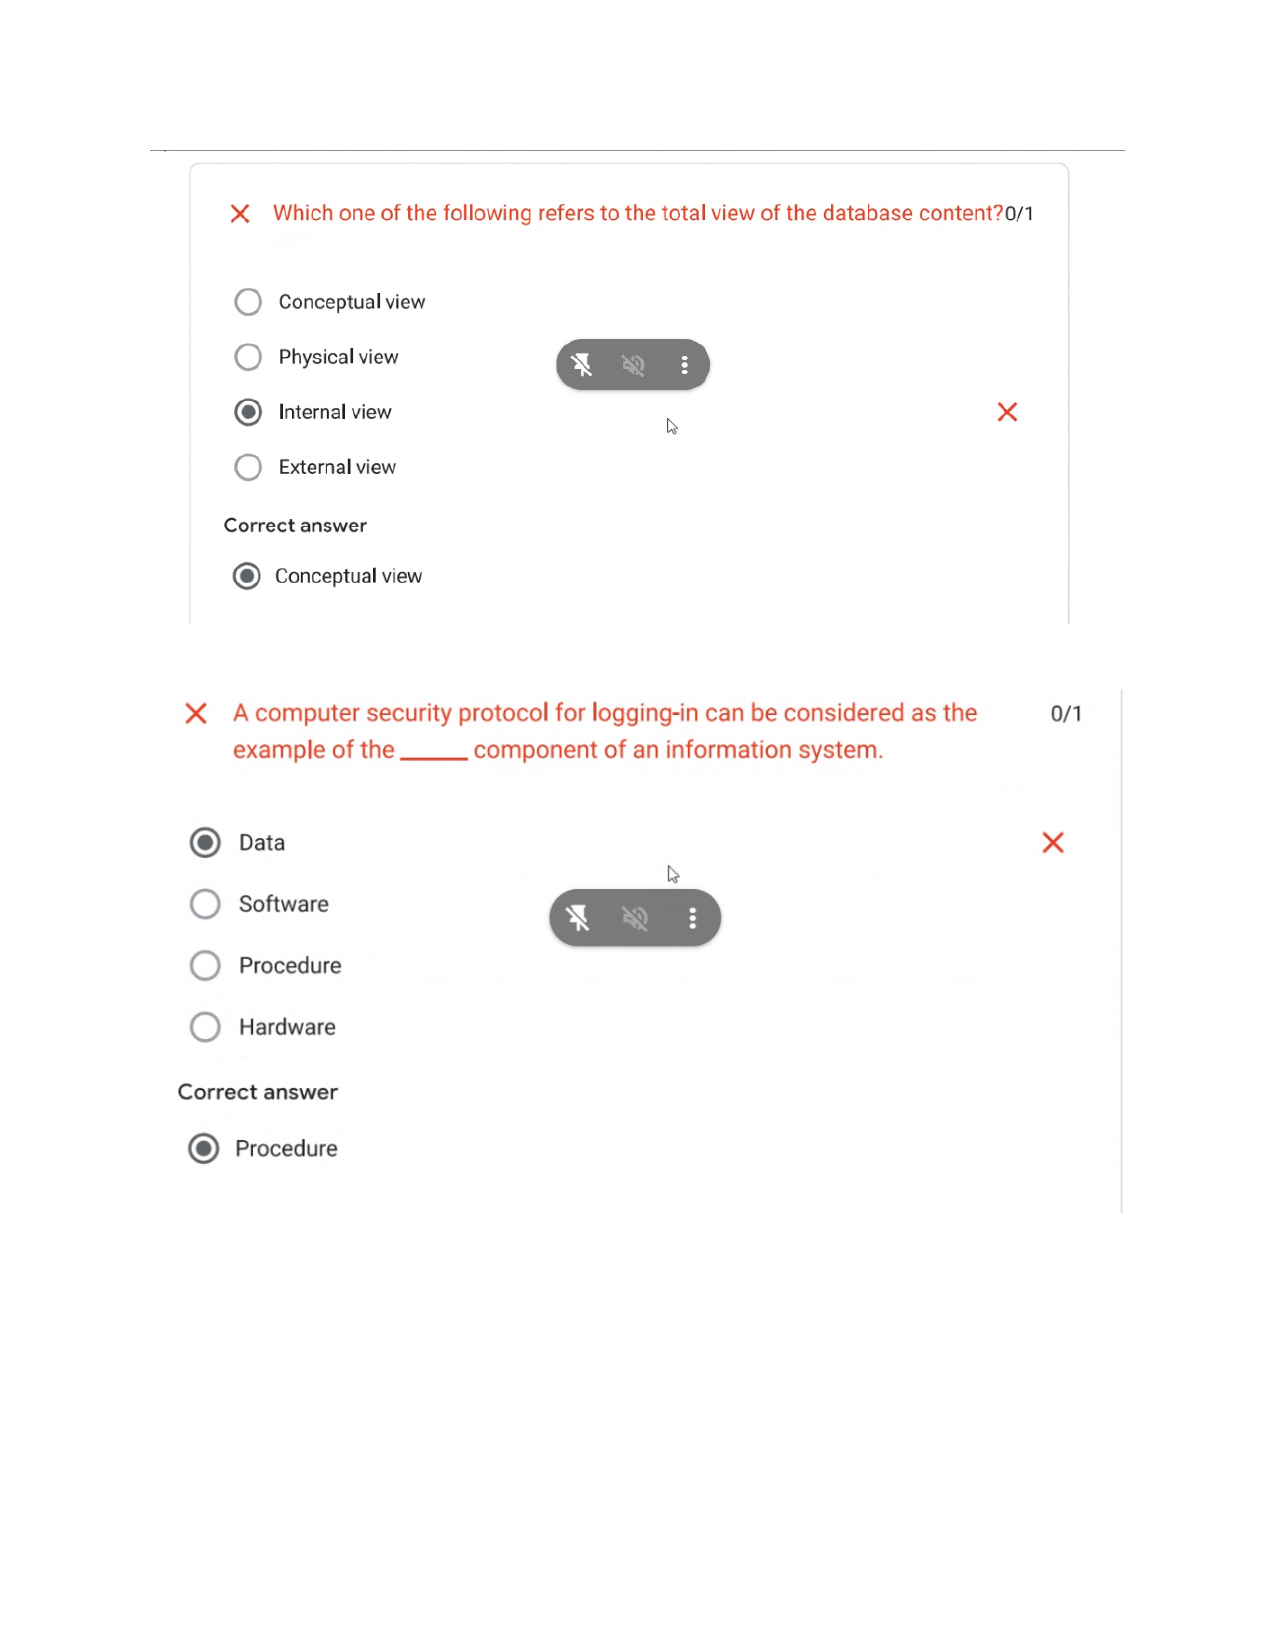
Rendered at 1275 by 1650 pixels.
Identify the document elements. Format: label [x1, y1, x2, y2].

picture [150, 689, 1125, 1213]
picture [150, 150, 1125, 624]
